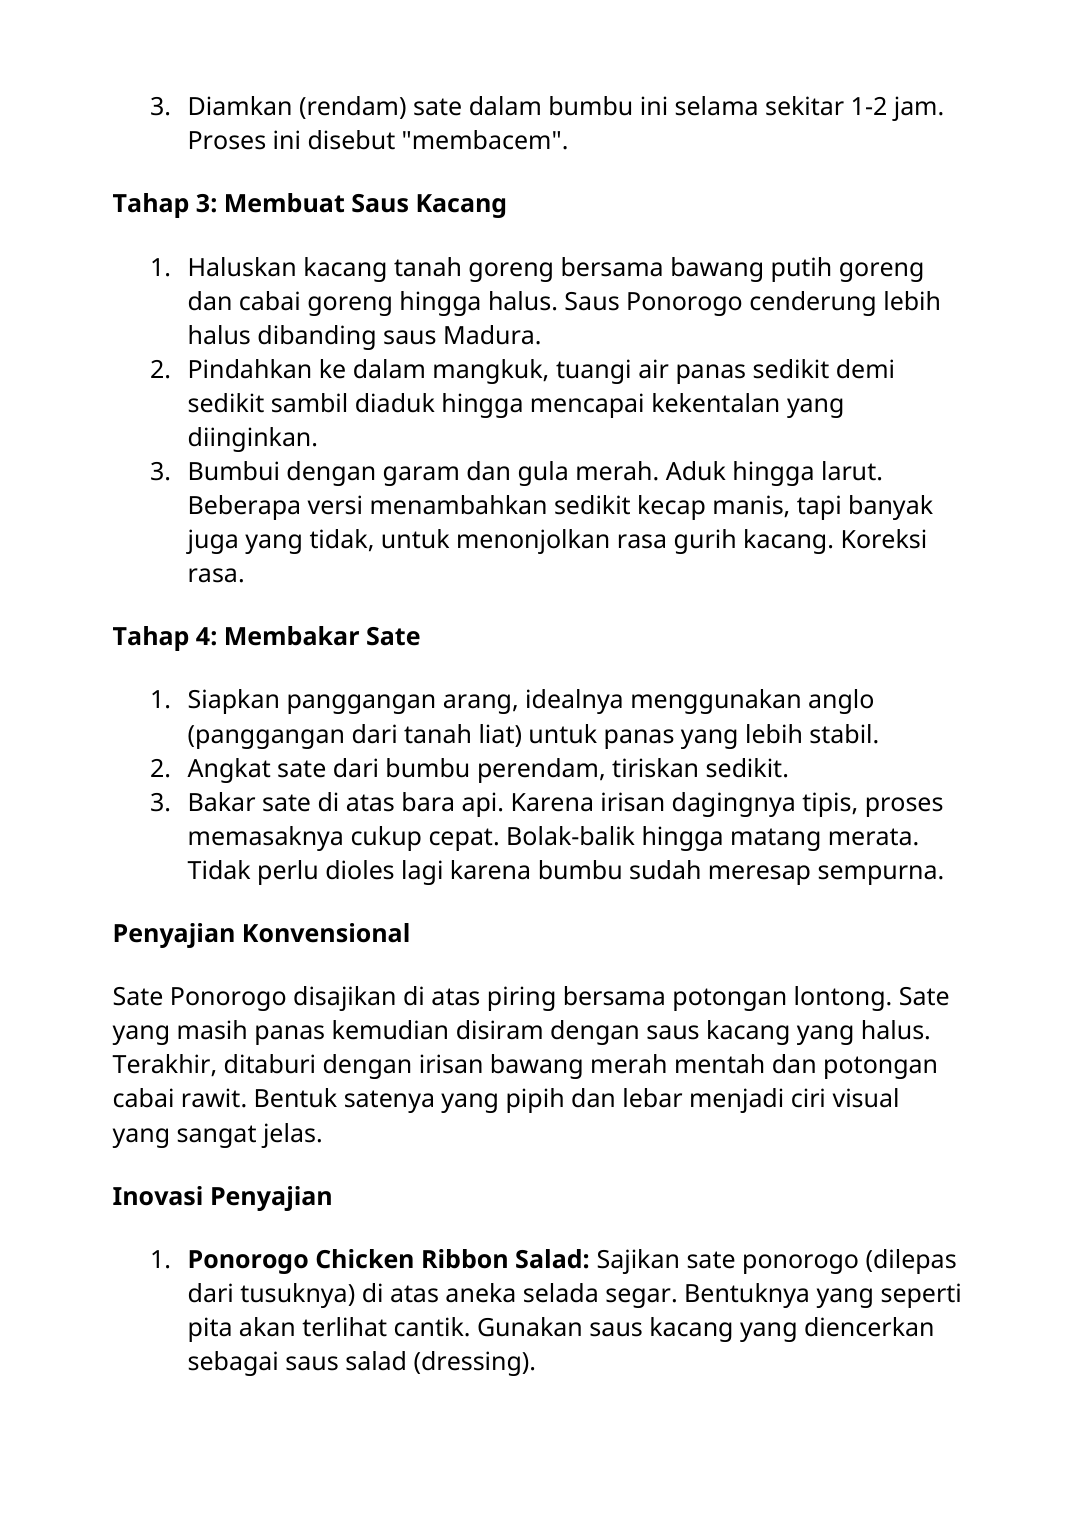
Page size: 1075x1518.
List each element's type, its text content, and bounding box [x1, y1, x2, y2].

list Bakar sate di atas bara api. Karena irisan dagingnya tipis, proses memasaknya cukup cepat. Bolak-balik hingga matang merata. Tidak perlu dioles lagi karena bumbu sudah meresap sempurna. [150, 784, 962, 887]
list Diamkan (rendam) sate dalam bumbu ini selama sekitar 1-2 jam. Proses ini disebut "membacem". [150, 89, 962, 157]
text Tahap 4: Membakar Sate [112, 619, 962, 653]
list Pindahkan ke dalam mangkuk, tuangi air panas sedikit demi sedikit sambil diaduk hingga mencapai kekentalan yang diinginkan. [150, 351, 962, 453]
list Haluskan kacang tanah goreng bersama bawang putih goreng dan cabai goreng hingga halus. Saus Ponorogo cenderung lebih halus dibanding saus Madura. [150, 249, 962, 351]
text Penyajian Konvensional [112, 916, 962, 950]
text Sate Ponorogo disajikan di atas piring bersama potongan lontong. Sate yang masih panas kemudian disiram dengan saus kacang yang halus. Terakhir, ditaburi dengan irisan bawang merah mentah dan potongan cabai rawit. Bentuk satenya yang pipih dan lebar menjadi ciri visual yang sangat jelas. [112, 979, 962, 1149]
text Tahap 3: Membuat Saus Kacang [112, 186, 962, 220]
list Siapkan panggangan arang, idealnya menggunakan anglo (panggangan dari tanah liat) untuk panas yang lebih stabil. [150, 682, 962, 750]
list Bumbui dengan garam dan gula merah. Aduk hingga larut. Beberapa versi menambahkan sedikit kecap manis, tapi banyak juga yang tidak, untuk menonjolkan rasa gurih kacang. Koreksi rasa. [150, 453, 962, 590]
list Ponorogo Chicken Ribbon Salad: Sajikan sate ponorogo (dilepas dari tusuknya) di atas aneka selada segar. Bentuknya yang seperti pita akan terlihat cantik. Gunakan saus kacang yang diencerkan sebagai saus salad (dressing). [150, 1242, 962, 1378]
text Inovasi Penyajian [112, 1178, 962, 1212]
list Angkat sate dari bumbu perendam, tiriskan sedikit. [150, 750, 962, 784]
